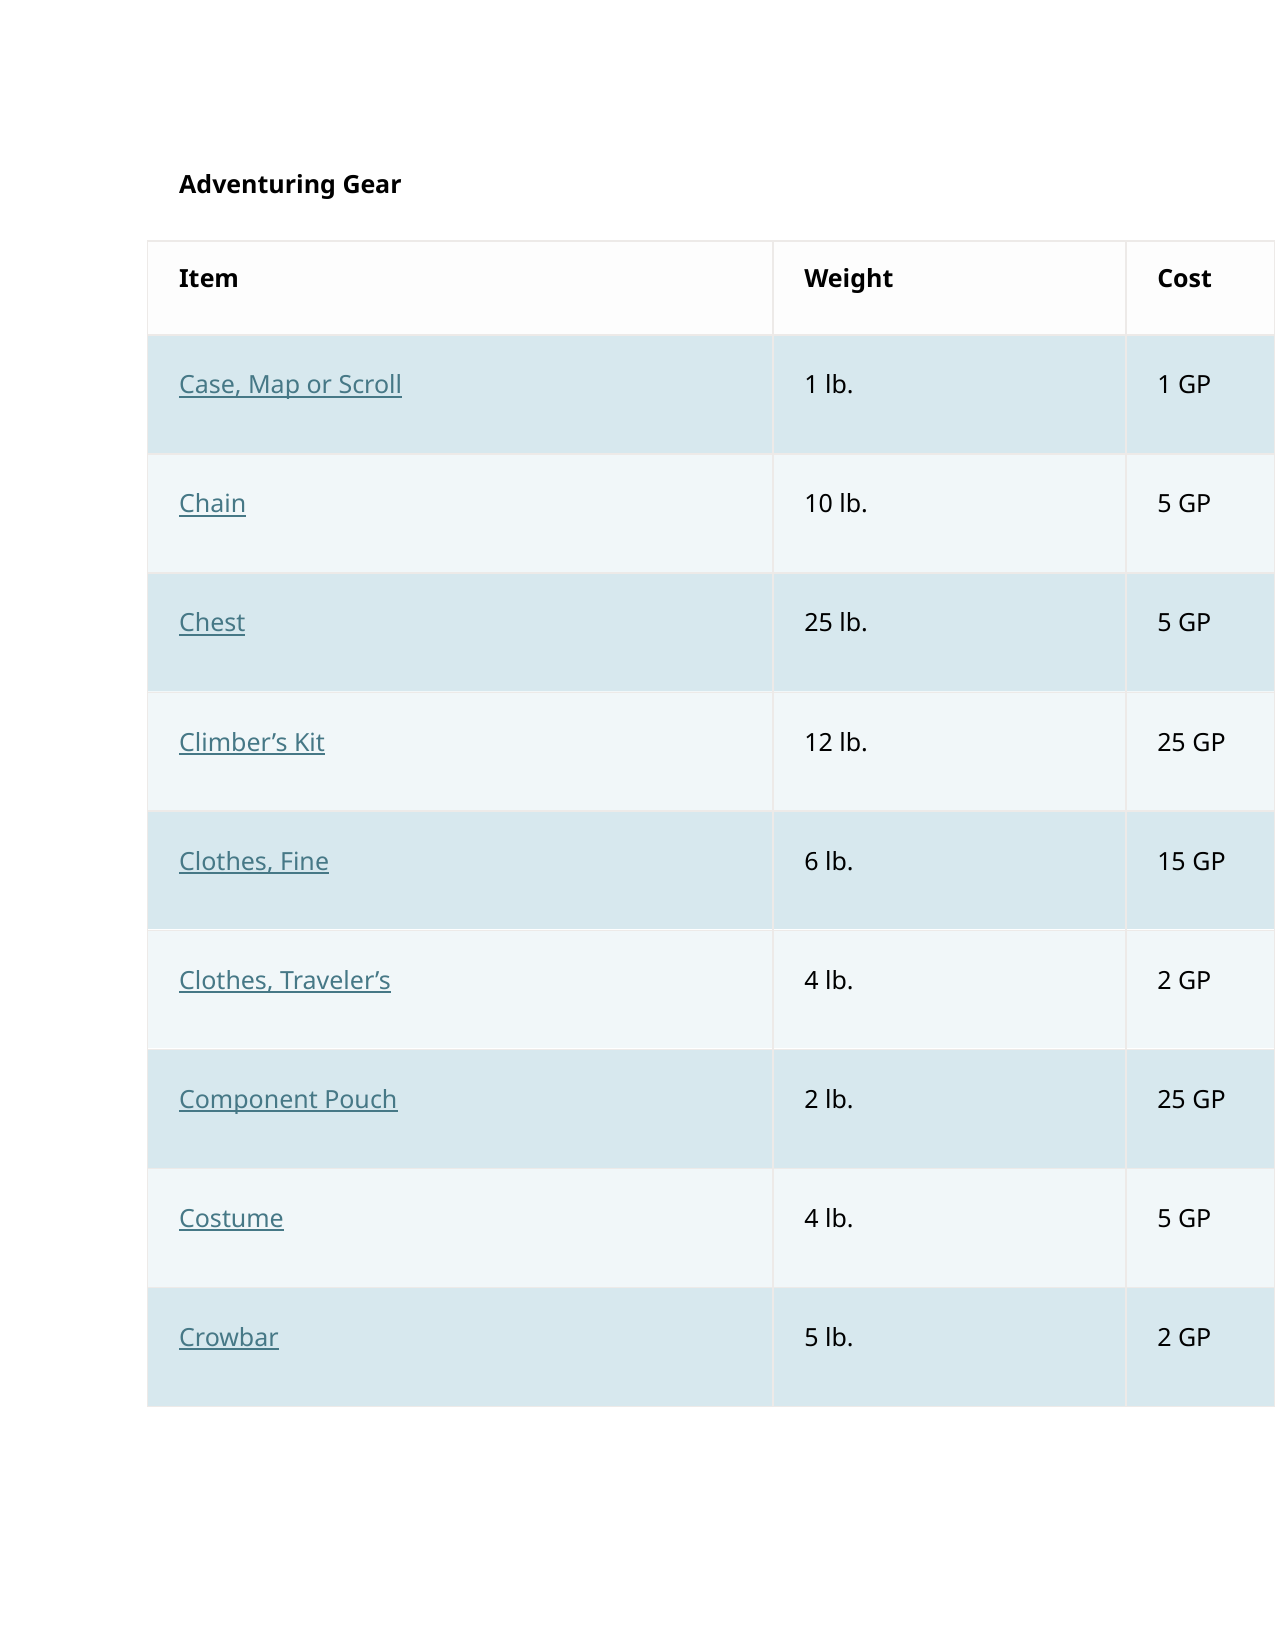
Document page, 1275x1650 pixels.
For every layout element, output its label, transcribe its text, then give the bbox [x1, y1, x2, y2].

table_cell Climber’s Kit [148, 693, 772, 810]
table_cell 1 GP [1127, 336, 1274, 453]
table_cell 4 lb. [774, 1169, 1125, 1287]
table_cell Crowbar [148, 1288, 772, 1406]
table_cell 2 GP [1127, 1288, 1274, 1406]
table_cell 2 lb. [774, 1050, 1125, 1168]
table_cell 12 lb. [774, 693, 1125, 810]
table_cell 25 GP [1127, 693, 1274, 810]
table_cell 25 lb. [774, 574, 1125, 691]
table_cell Cost [1127, 242, 1274, 334]
table_cell 5 GP [1127, 455, 1274, 572]
table_cell Case, Map or Scroll [148, 336, 772, 453]
table_cell Item [148, 242, 772, 334]
table_cell 5 lb. [774, 1288, 1125, 1406]
table_cell Clothes, Fine [148, 812, 772, 929]
table_cell 2 GP [1127, 931, 1274, 1048]
table_cell 15 GP [1127, 812, 1274, 929]
table_cell Clothes, Traveler’s [148, 931, 772, 1048]
table_cell Weight [774, 242, 1125, 334]
table_header Adventuring Gear [148, 148, 1275, 240]
table_cell Chain [148, 455, 772, 572]
table_cell 5 GP [1127, 1169, 1274, 1287]
table_cell 6 lb. [774, 812, 1125, 929]
table_cell 25 GP [1127, 1050, 1274, 1168]
table_cell 5 GP [1127, 574, 1274, 691]
table_cell 4 lb. [774, 931, 1125, 1048]
table_cell 1 lb. [774, 336, 1125, 453]
table_cell Component Pouch [148, 1050, 772, 1168]
table_cell Chest [148, 574, 772, 691]
table_cell 10 lb. [774, 455, 1125, 572]
table_cell Costume [148, 1169, 772, 1287]
